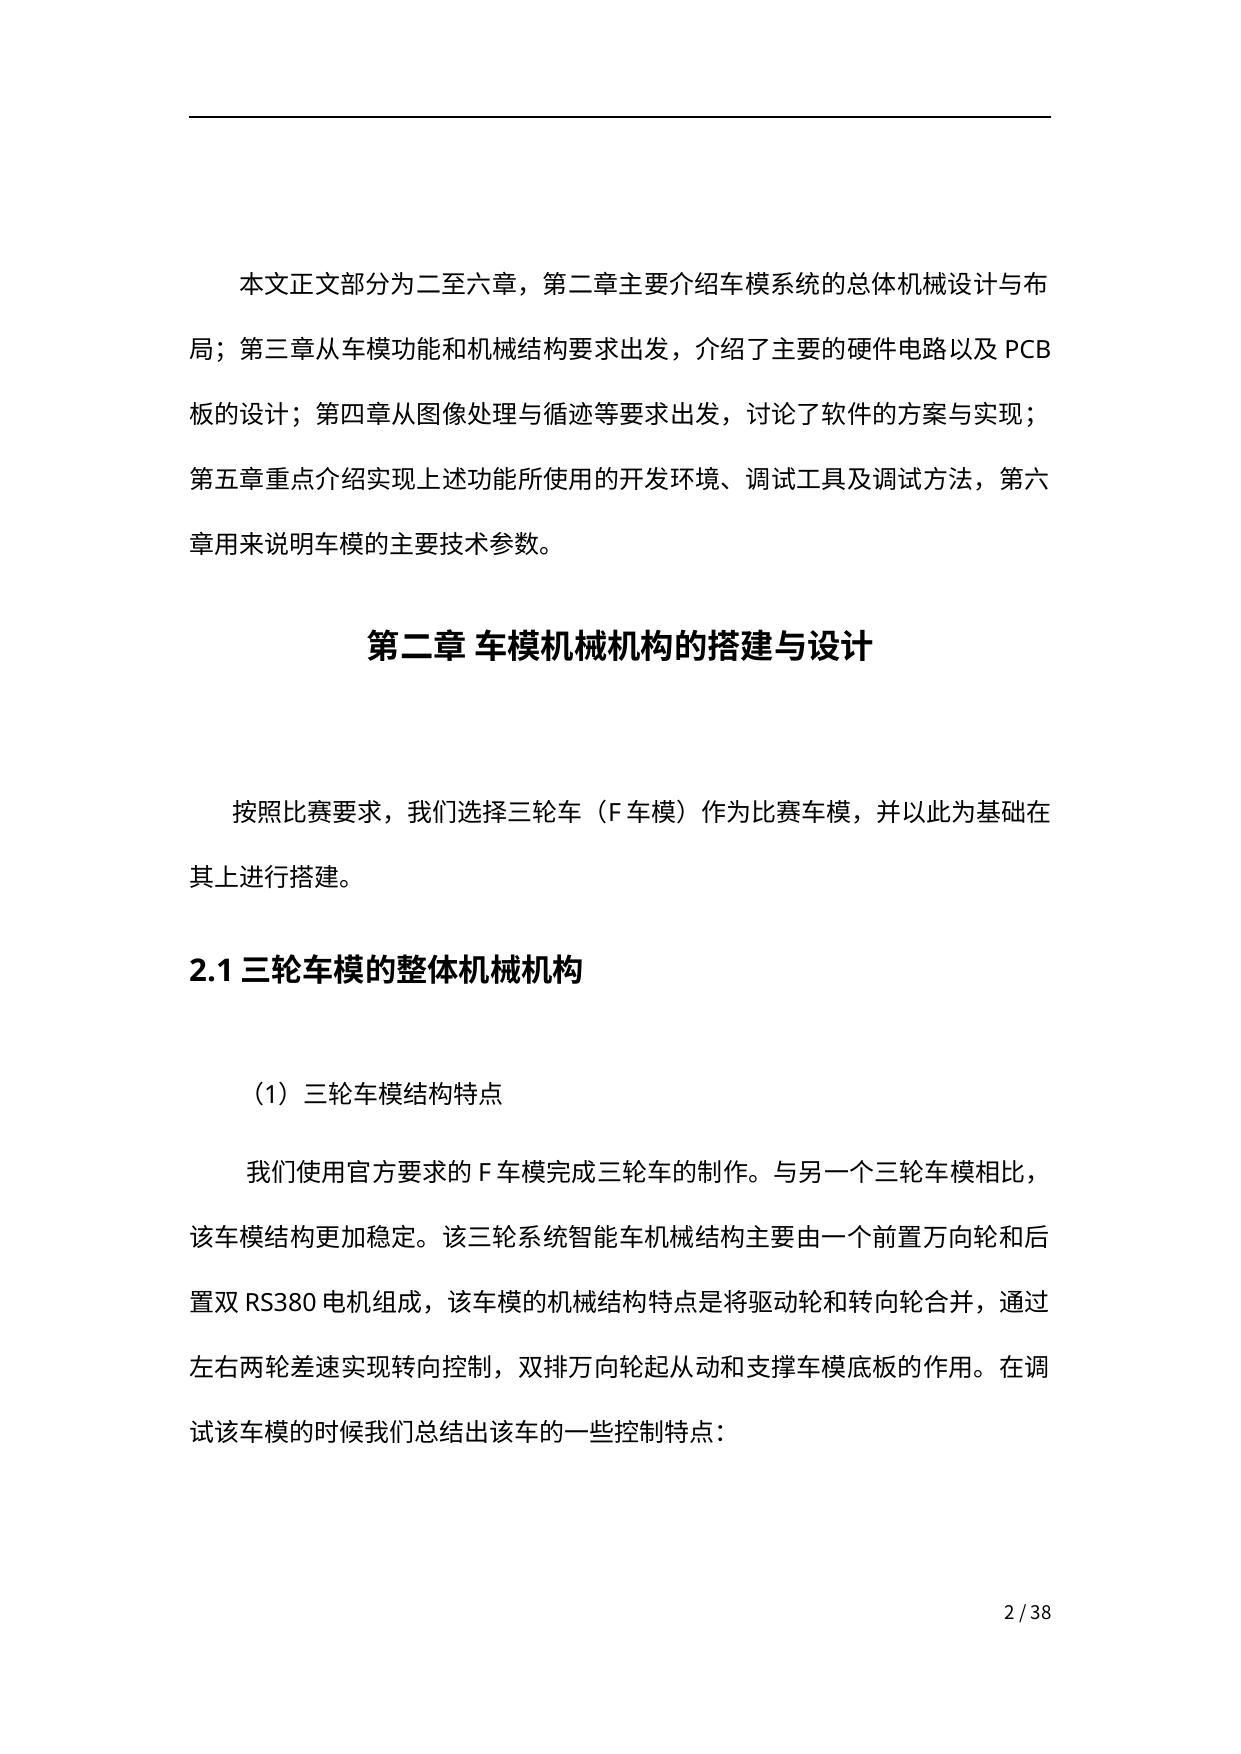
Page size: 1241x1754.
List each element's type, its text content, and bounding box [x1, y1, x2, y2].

text 本文正文部分为二至六章，第二章主要介绍车模系统的总体机械设计与布局；第三章从车模功能和机械结构要求出发，介绍了主要的硬件电路以及PCB板的设计；第四章从图像处理与循迹等要求出发，讨论了软件的方案与实现；第五章重点介绍实现上述功能所使用的开发环境、调试工具及调试方法，第六章用来说明车模的主要技术参数。 [189, 251, 1051, 576]
subtitle 2.1三轮车模的整体机械机构 [189, 935, 1051, 1000]
list 三轮车模结构特点 [189, 1060, 1051, 1125]
text 我们使用官方要求的F车模完成三轮车的制作。与另一个三轮车模相比，该车模结构更加稳定。该三轮系统智能车机械结构主要由一个前置万向轮和后置双RS380电机组成，该车模的机械结构特点是将驱动轮和转向轮合并，通过左右两轮差速实现转向控制，双排万向轮起从动和支撑车模底板的作用。在调试该车模的时候我们总结出该车的一些控制特点： [189, 1138, 1051, 1463]
text 按照比赛要求，我们选择三轮车（F车模）作为比赛车模，并以此为基础在其上进行搭建。 [189, 778, 1051, 908]
subtitle 第二章 车模机械机构的搭建与设计 [189, 611, 1051, 676]
